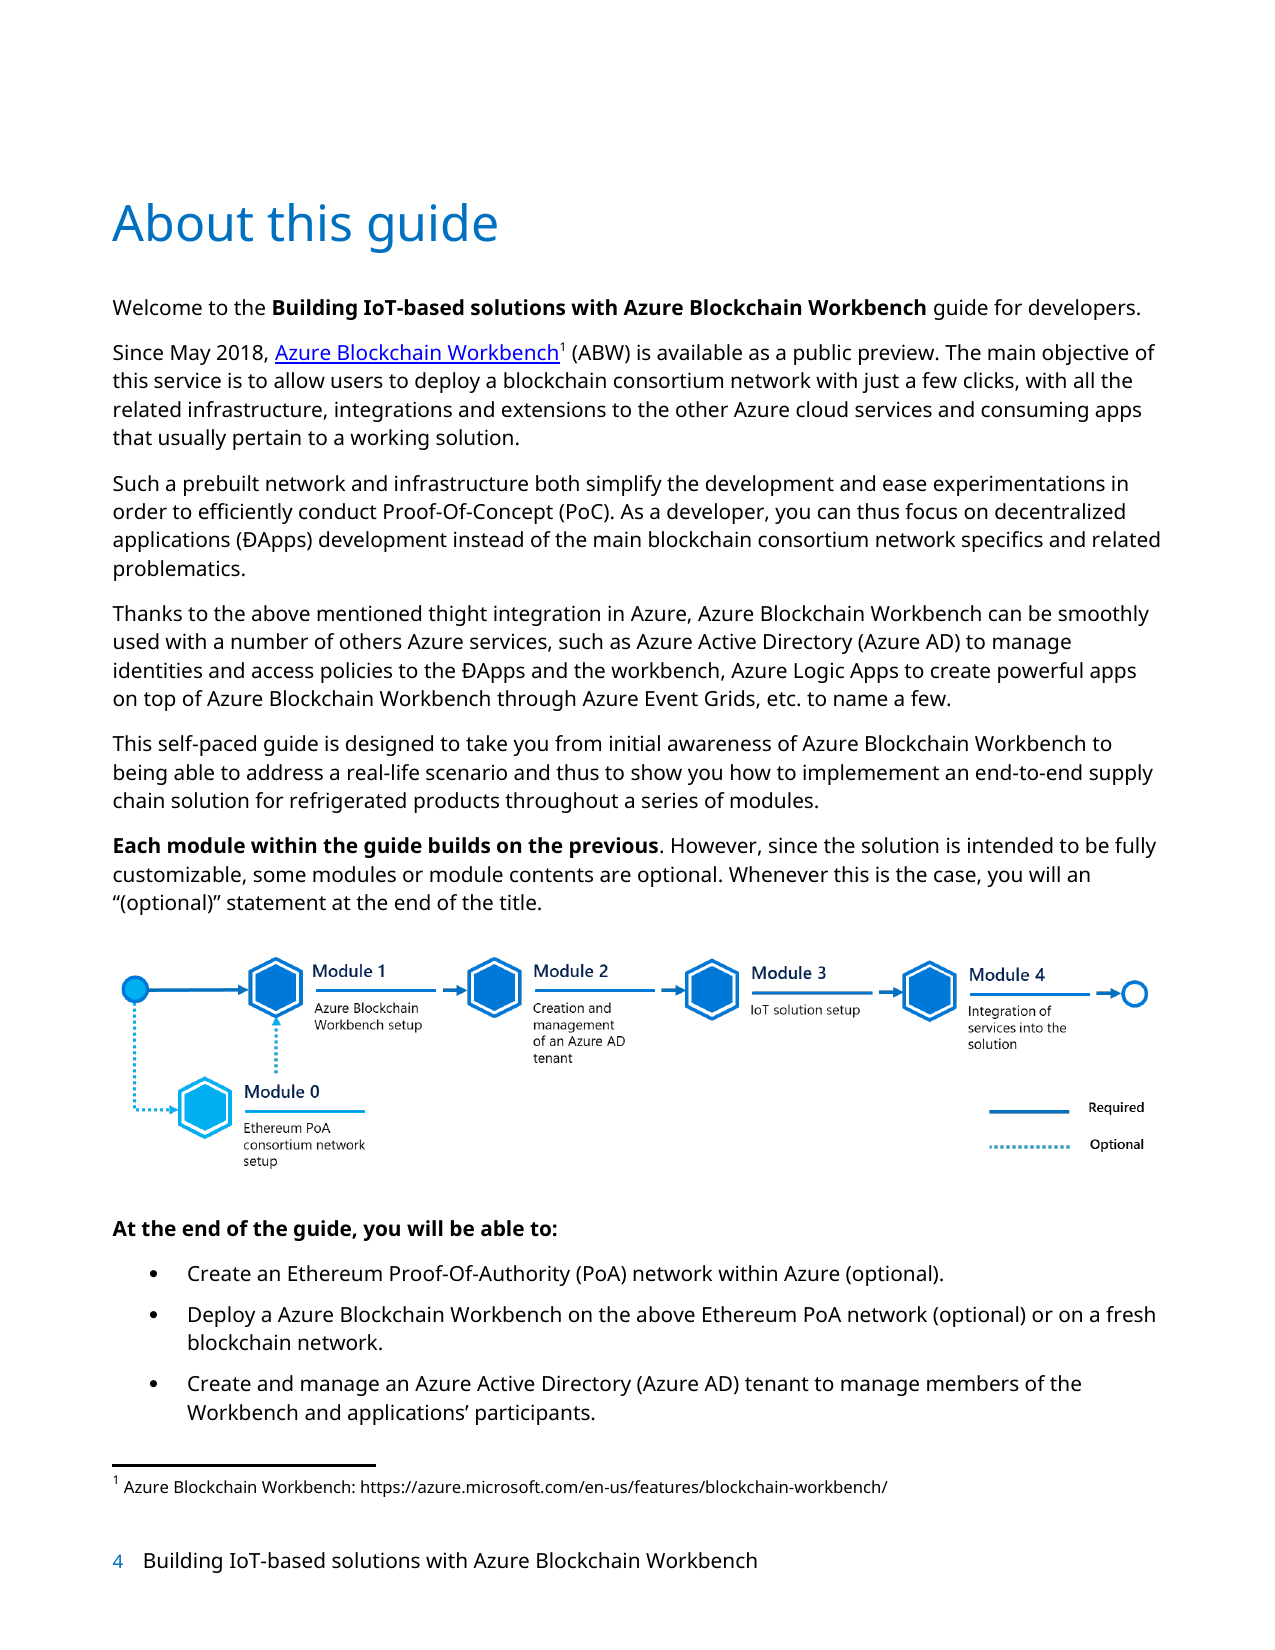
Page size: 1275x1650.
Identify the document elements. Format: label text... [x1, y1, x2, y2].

text Such a prebuilt network and infrastructure both simplify the development and ease experimentations in order to efficiently conduct Proof-Of-Concept (PoC). As a developer, you can thus focus on decentralized applications (ÐApps) development instead of the main blockchain consortium network specifics and related problematics. [112, 469, 1162, 582]
text Thanks to the above mentioned thight integration in Azure, Azure Blockchain Workbench can be smoothly used with a number of others Azure services, such as Azure Active Directory (Azure AD) to manage identities and access policies to the ÐApps and the workbench, Azure Logic Apps to create powerful apps on top of Azure Blockchain Workbench through Azure Event Grids, etc. to name a few. [112, 599, 1162, 713]
list Create an Ethereum Proof-Of-Authority (PoA) network within Azure (optional). [150, 1259, 1162, 1287]
list Create and manage an Azure Active Directory (Azure AD) tenant to manage members of the Workbench and applications’ participants. [150, 1369, 1162, 1426]
text At the end of the guide, you will be able to: [112, 1214, 1162, 1242]
subtitle About this guide [112, 187, 1161, 256]
list Deploy a Azure Blockchain Workbench on the above Ethereum PoA network (optional) or on a fresh blockchain network. [150, 1300, 1162, 1357]
text Each module within the guide builds on the previous. However, since the solution is intended to be fully customizable, some modules or module contents are optional. Whenever this is the case, you will an “(optional)” statement at the end of the title. [112, 831, 1162, 917]
text Since May 2018, Azure Blockchain Workbench (ABW) is available as a public preview. The main objective of this service is to allow users to deploy a blockchain consortium network with just a few clicks, with all the related infrastructure, integrations and extensions to the other Azure cloud services and consuming apps that usually pertain to a working solution. [112, 338, 1162, 452]
text This self-paced guide is designed to take you from initial awareness of Azure Blockchain Workbench to being able to address a real-life scenario and thus to show you how to implemement an end-to-end supply chain solution for refrigerated products throughout a series of modules. [112, 729, 1162, 815]
picture [121, 954, 1154, 1177]
text Welcome to the Building solutions with Azure Blockchain Workbench guide for developers. [112, 293, 1162, 322]
